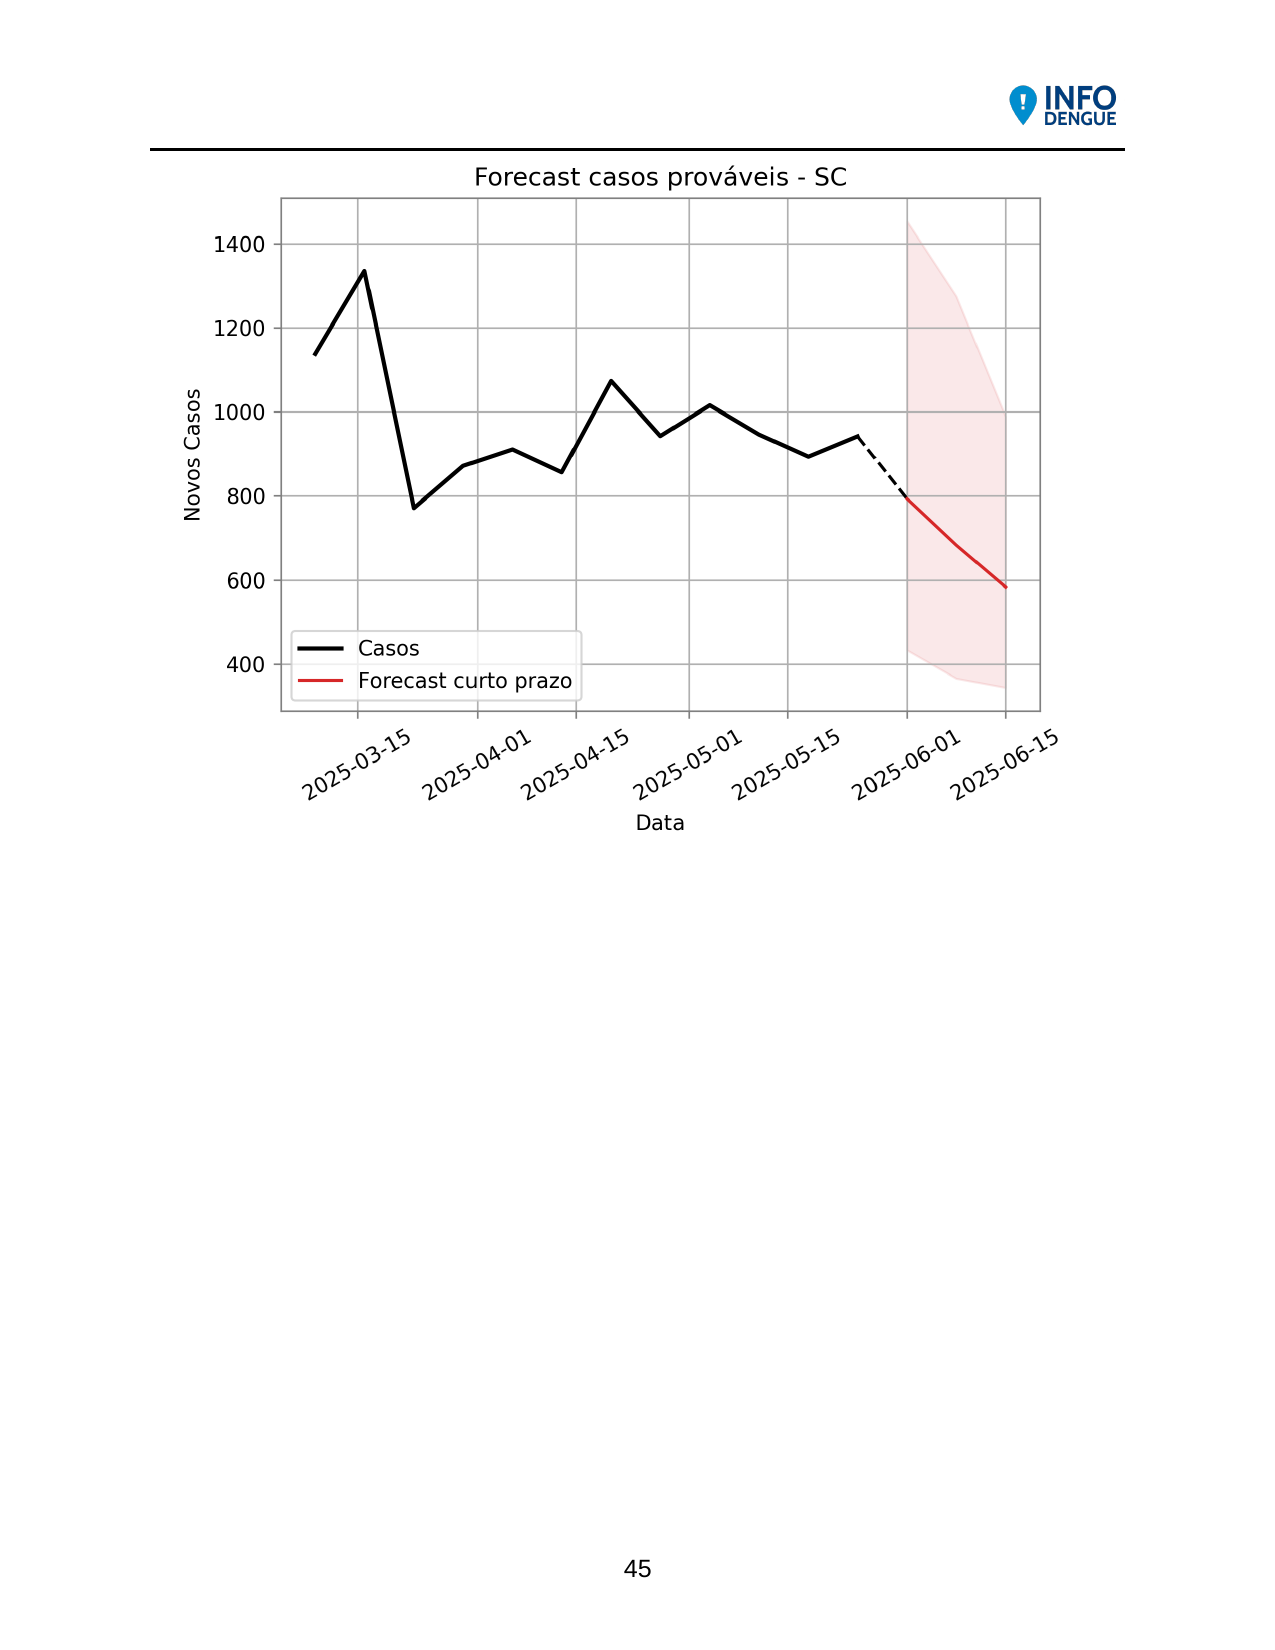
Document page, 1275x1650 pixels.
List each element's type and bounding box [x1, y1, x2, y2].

picture [1000, 75, 1125, 136]
picture [168, 151, 1078, 849]
